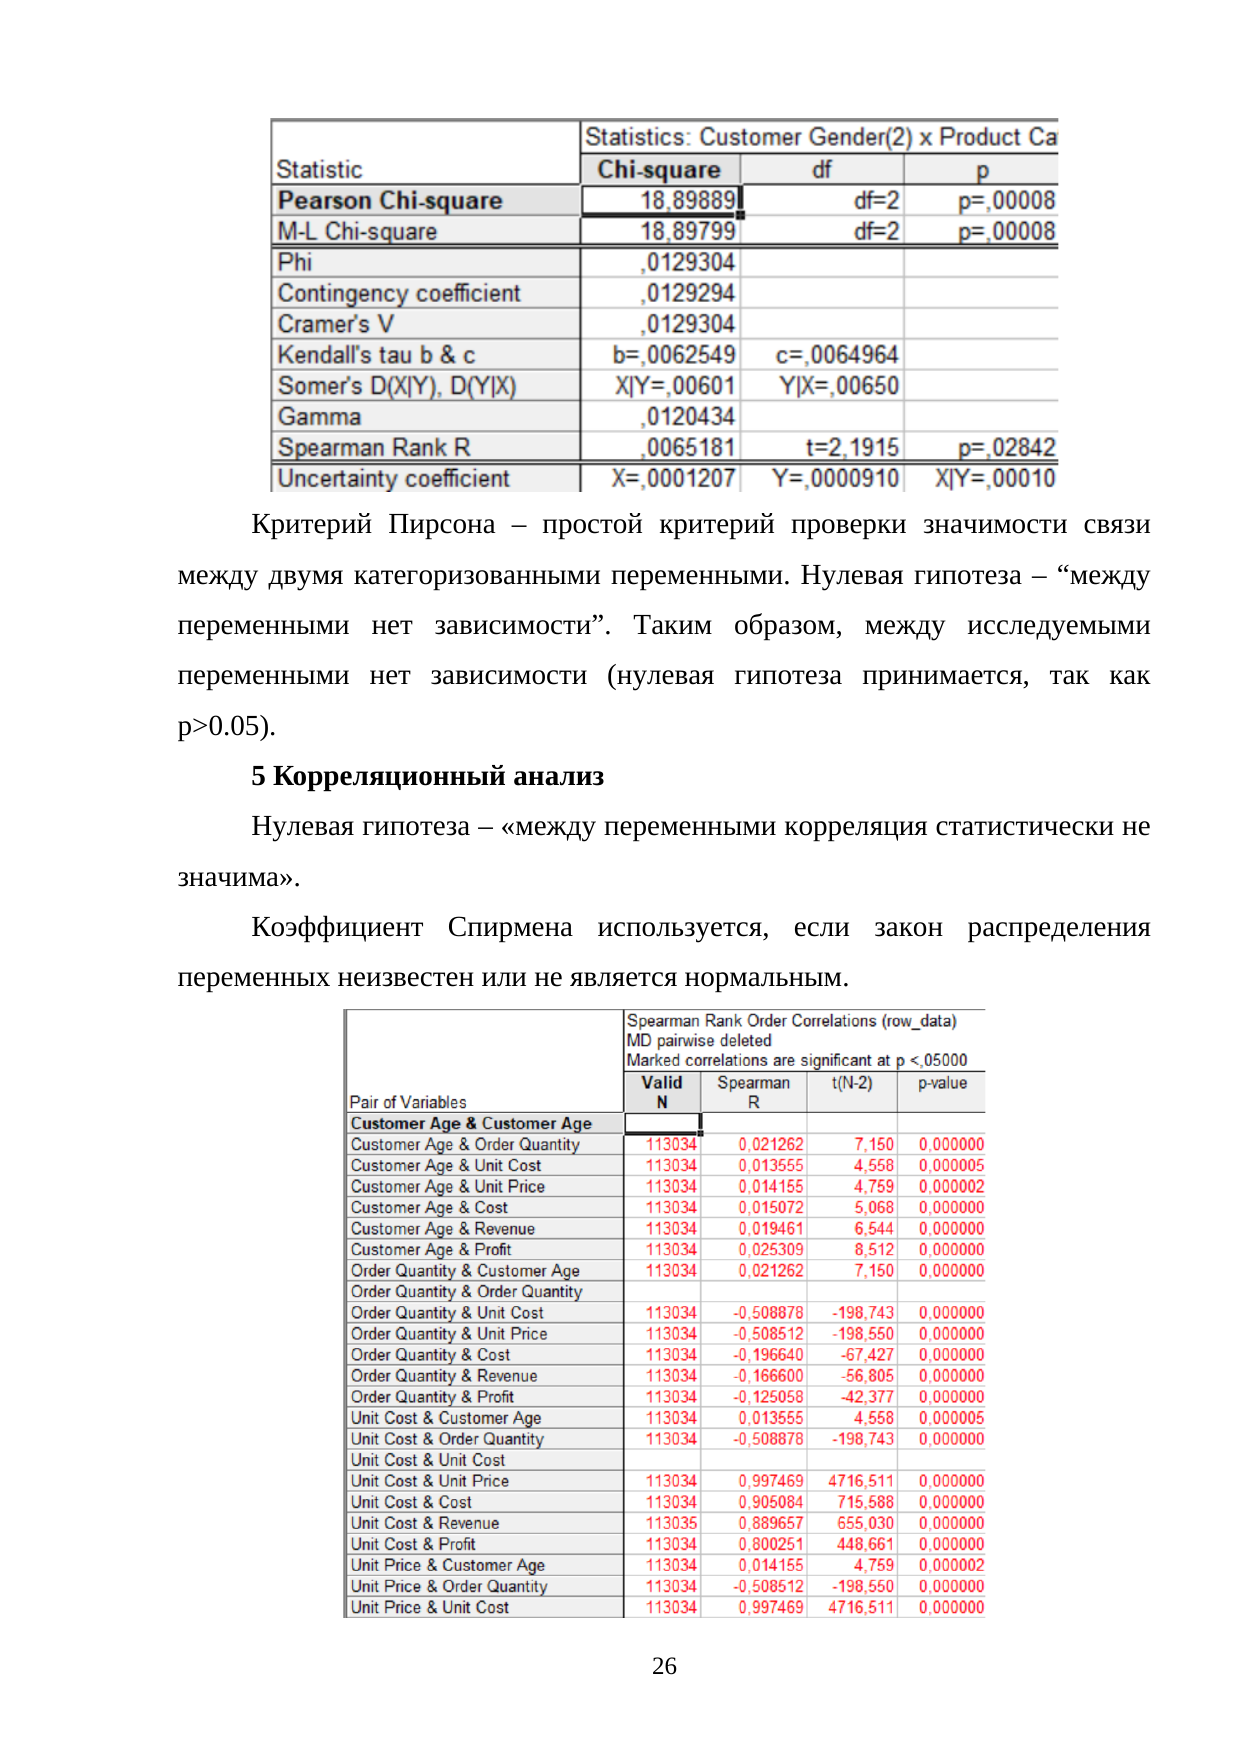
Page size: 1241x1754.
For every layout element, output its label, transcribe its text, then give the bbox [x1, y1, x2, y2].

subtitle 5 Корреляционный анализ [177, 758, 1152, 792]
text Нулевая гипотеза – «между переменными корреляция статистически не значима». [177, 808, 1152, 892]
picture [343, 1009, 986, 1618]
picture [270, 118, 1059, 492]
text Коэффициент Спирмена используется, если закон распределения переменных неизвестен или не является нормальным. [177, 909, 1152, 993]
text Критерий Пирсона – простой критерий проверки значимости связи между двумя категоризованными переменными. Нулевая гипотеза – “между переменными нет зависимости”. Таким образом, между исследуемыми переменными нет зависимости (нулевая гипотеза принимается, так как p>0.05). [177, 506, 1152, 741]
